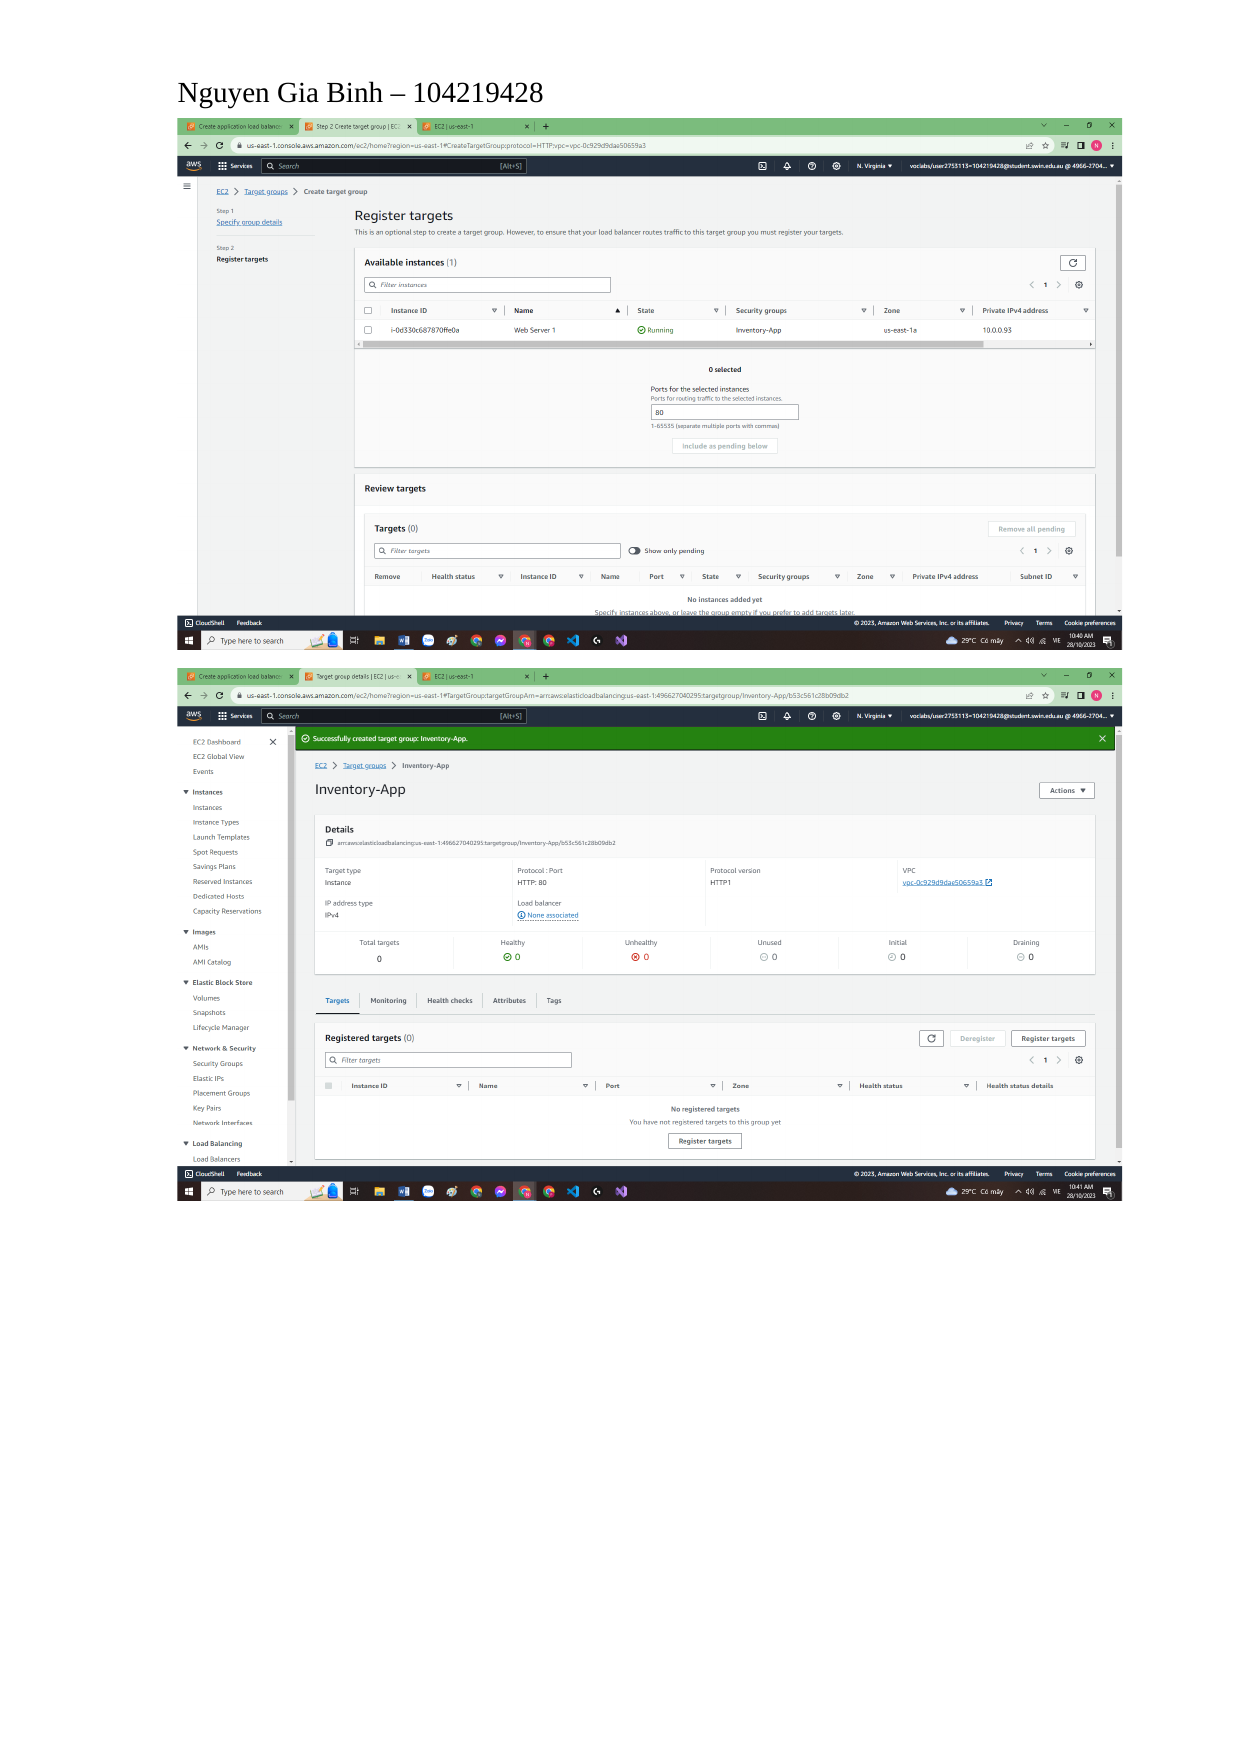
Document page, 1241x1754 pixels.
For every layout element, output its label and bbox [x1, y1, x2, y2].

picture [177, 118, 1123, 650]
picture [177, 668, 1123, 1201]
